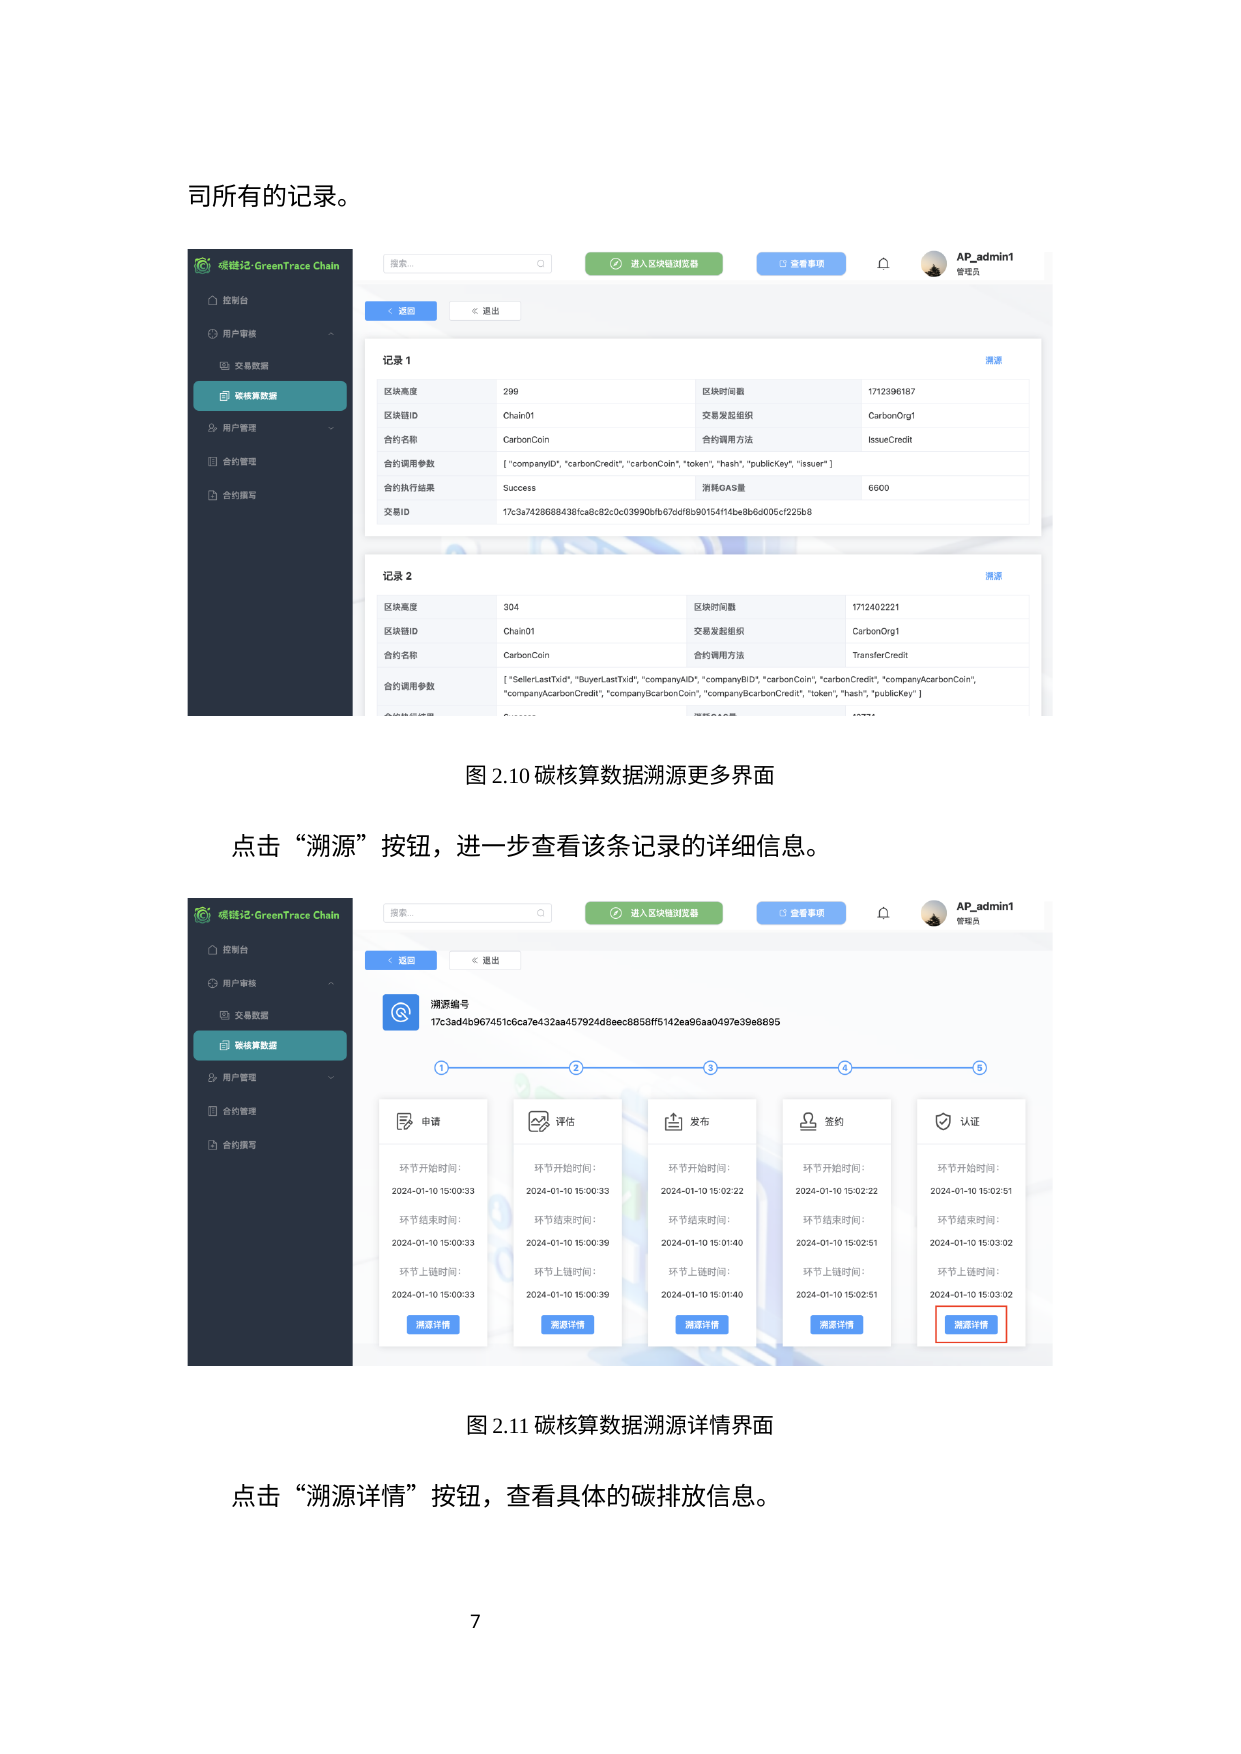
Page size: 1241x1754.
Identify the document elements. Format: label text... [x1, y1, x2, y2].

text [187, 162, 1053, 227]
picture [187, 898, 1053, 1366]
text 点击“溯源详情”按钮，查看具体的碳排放信息。 [187, 1462, 1053, 1527]
text 图2.11碳核算数据溯源详情界面 [187, 1408, 1053, 1440]
picture [187, 249, 1053, 716]
text 点击“溯源”按钮，进一步查看该条记录的详细信息。 [187, 812, 1053, 877]
text 图2.10碳核算数据溯源更多界面 [187, 758, 1053, 790]
